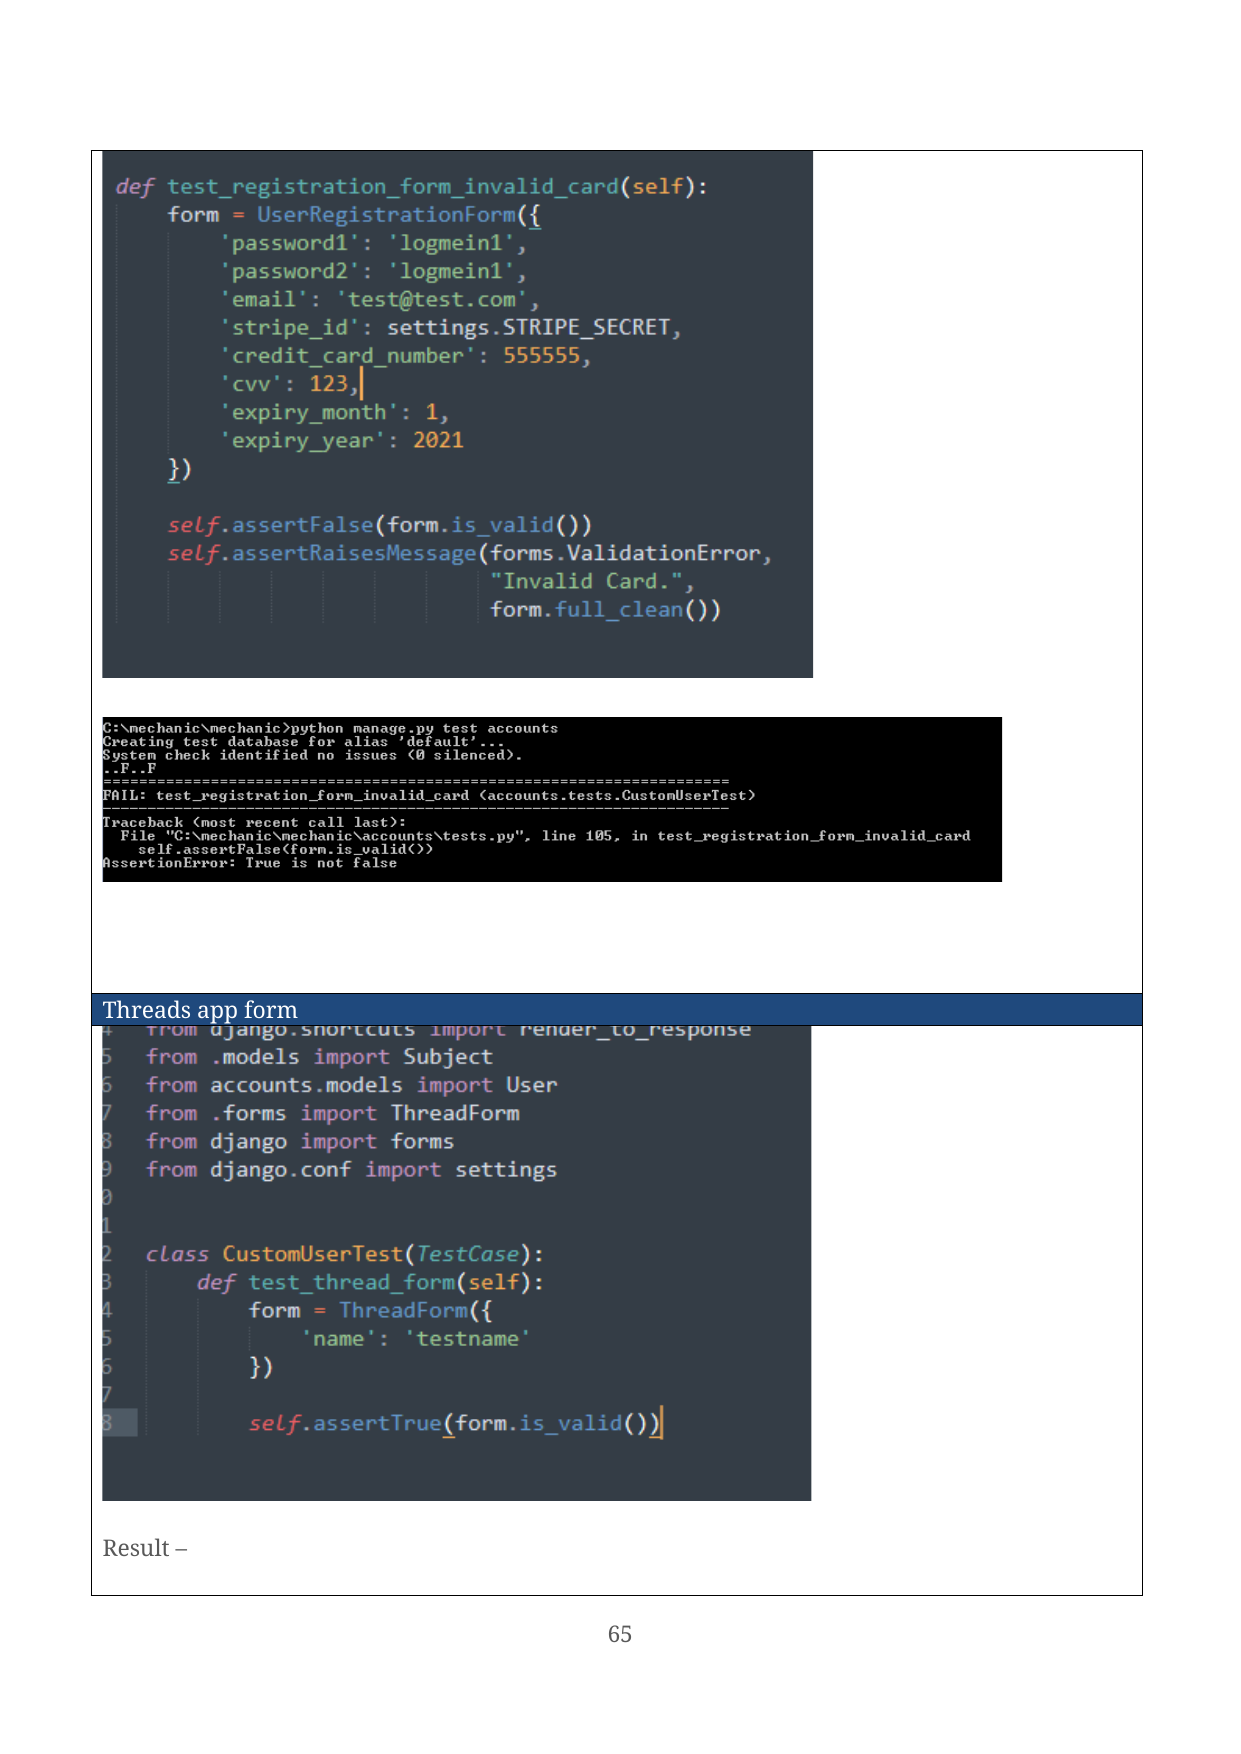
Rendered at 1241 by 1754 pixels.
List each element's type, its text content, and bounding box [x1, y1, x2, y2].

table_cell Threads app form [92, 994, 1142, 1025]
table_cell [92, 1026, 1142, 1595]
picture [102, 151, 814, 678]
picture [102, 717, 1003, 882]
picture [102, 1026, 812, 1501]
table_cell Validation for unfilled forms First test for form that is filled out Result – Now with incomplete fields With incorrect matching passwords Indentation error Fixed Missing password Invalid card [92, 151, 1142, 993]
